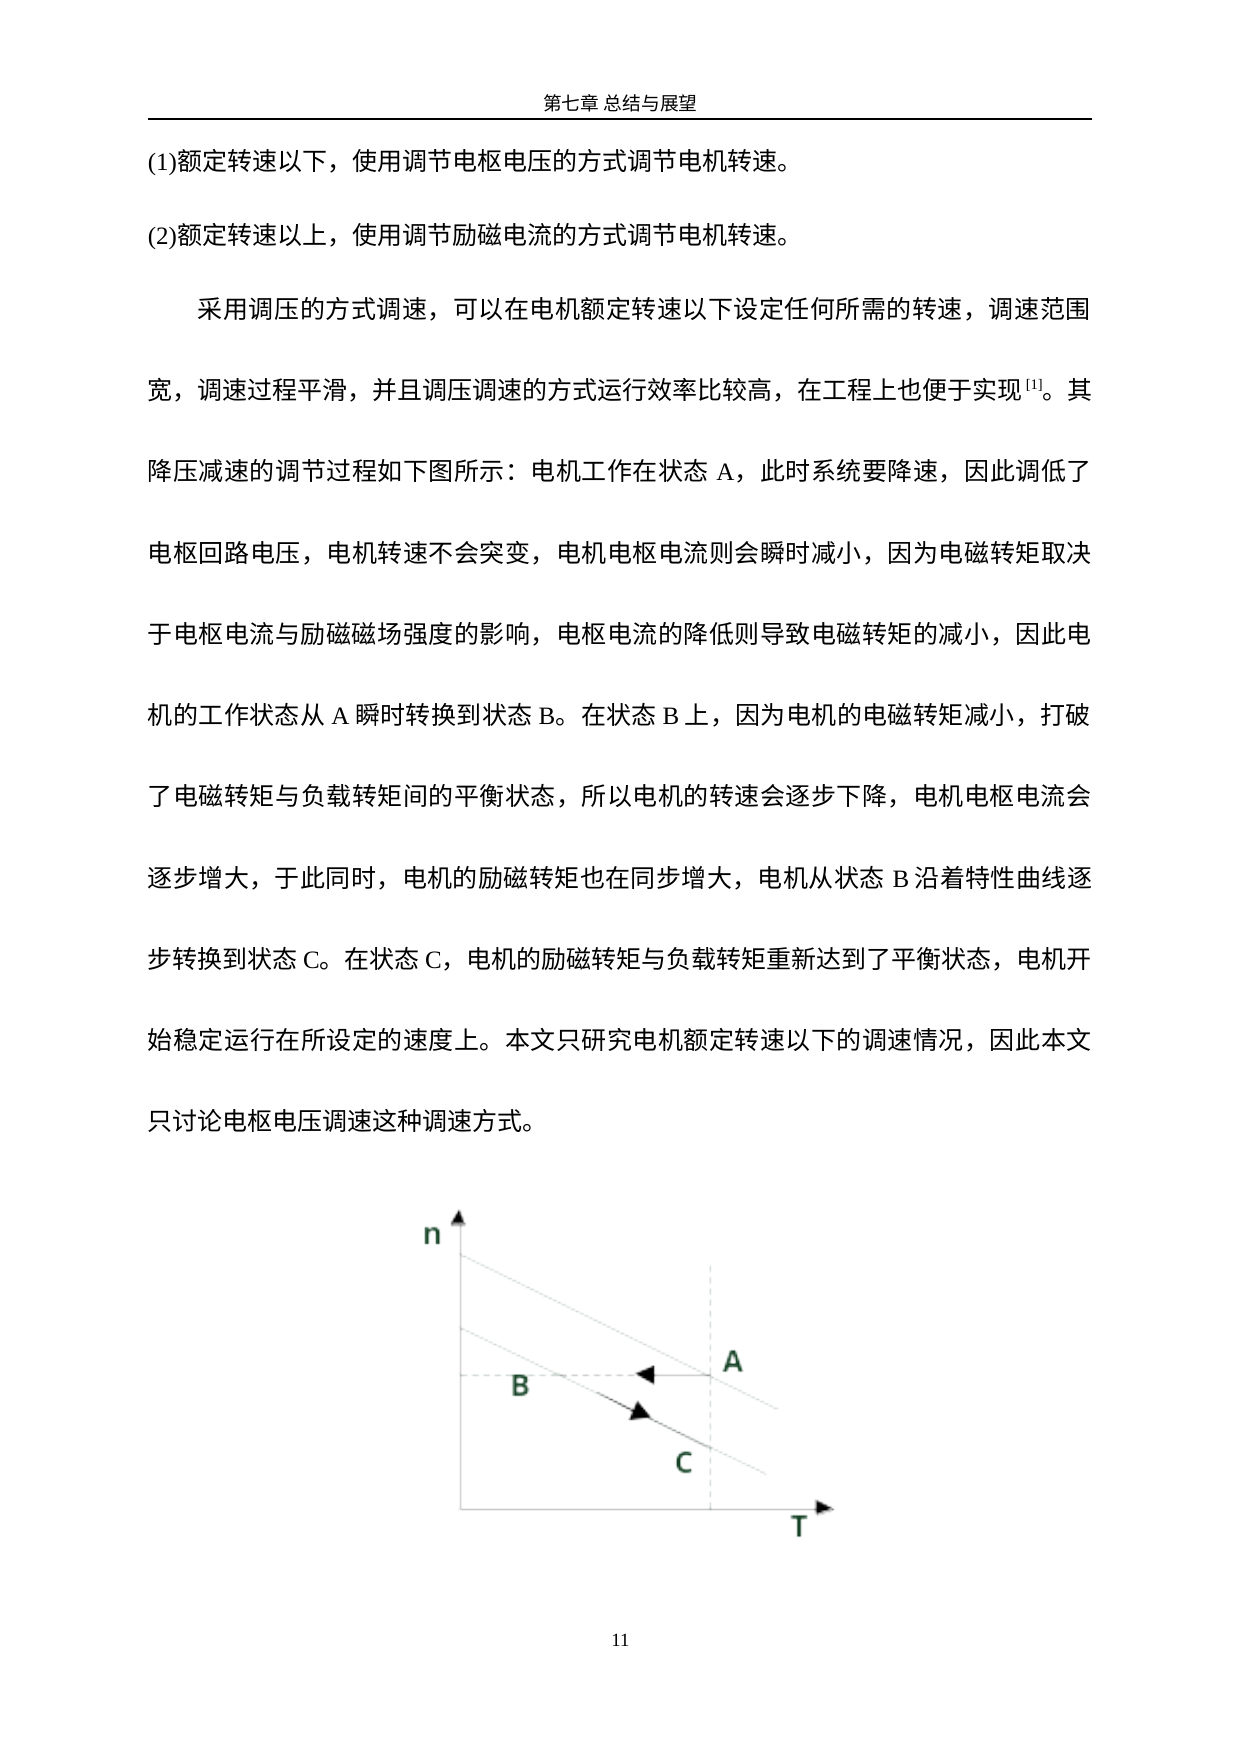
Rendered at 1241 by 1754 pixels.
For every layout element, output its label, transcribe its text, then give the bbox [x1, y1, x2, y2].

text (1)额定转速以下，使用调节电枢电压的方式调节电机转速。 [148, 127, 1092, 192]
text (2)额定转速以上，使用调节励磁电流的方式调节电机转速。 [148, 201, 1092, 266]
text 采用调压的方式调速，可以在电机额定转速以下设定任何所需的转速，调速范围宽，调速过程平滑，并且调压调速的方式运行效率比较高，在工程上也便于实现[1]。其降压减速的调节过程如下图所示：电机工作在状态A，此时系统要降速，因此调低了电枢回路电压，电机转速不会突变，电机电枢电流则会瞬时减小，因为电磁转矩取决于电枢电流与励磁磁场强度的影响，电枢电流的降低则导致电磁转矩的减小，因此电机的工作状态从A瞬时转换到状态B。在状态B上，因为电机的电磁转矩减小，打破了电磁转矩与负载转矩间的平衡状态，所以电机的转速会逐步下降，电机电枢电流会逐步增大，于此同时，电机的励磁转矩也在同步增大，电机从状态B沿着特性曲线逐步转换到状态C。在状态C，电机的励磁转矩与负载转矩重新达到了平衡状态，电机开始稳定运行在所设定的速度上。本文只研究电机额定转速以下的调速情况，因此本文只讨论电枢电压调速这种调速方式。 [148, 275, 1092, 1152]
